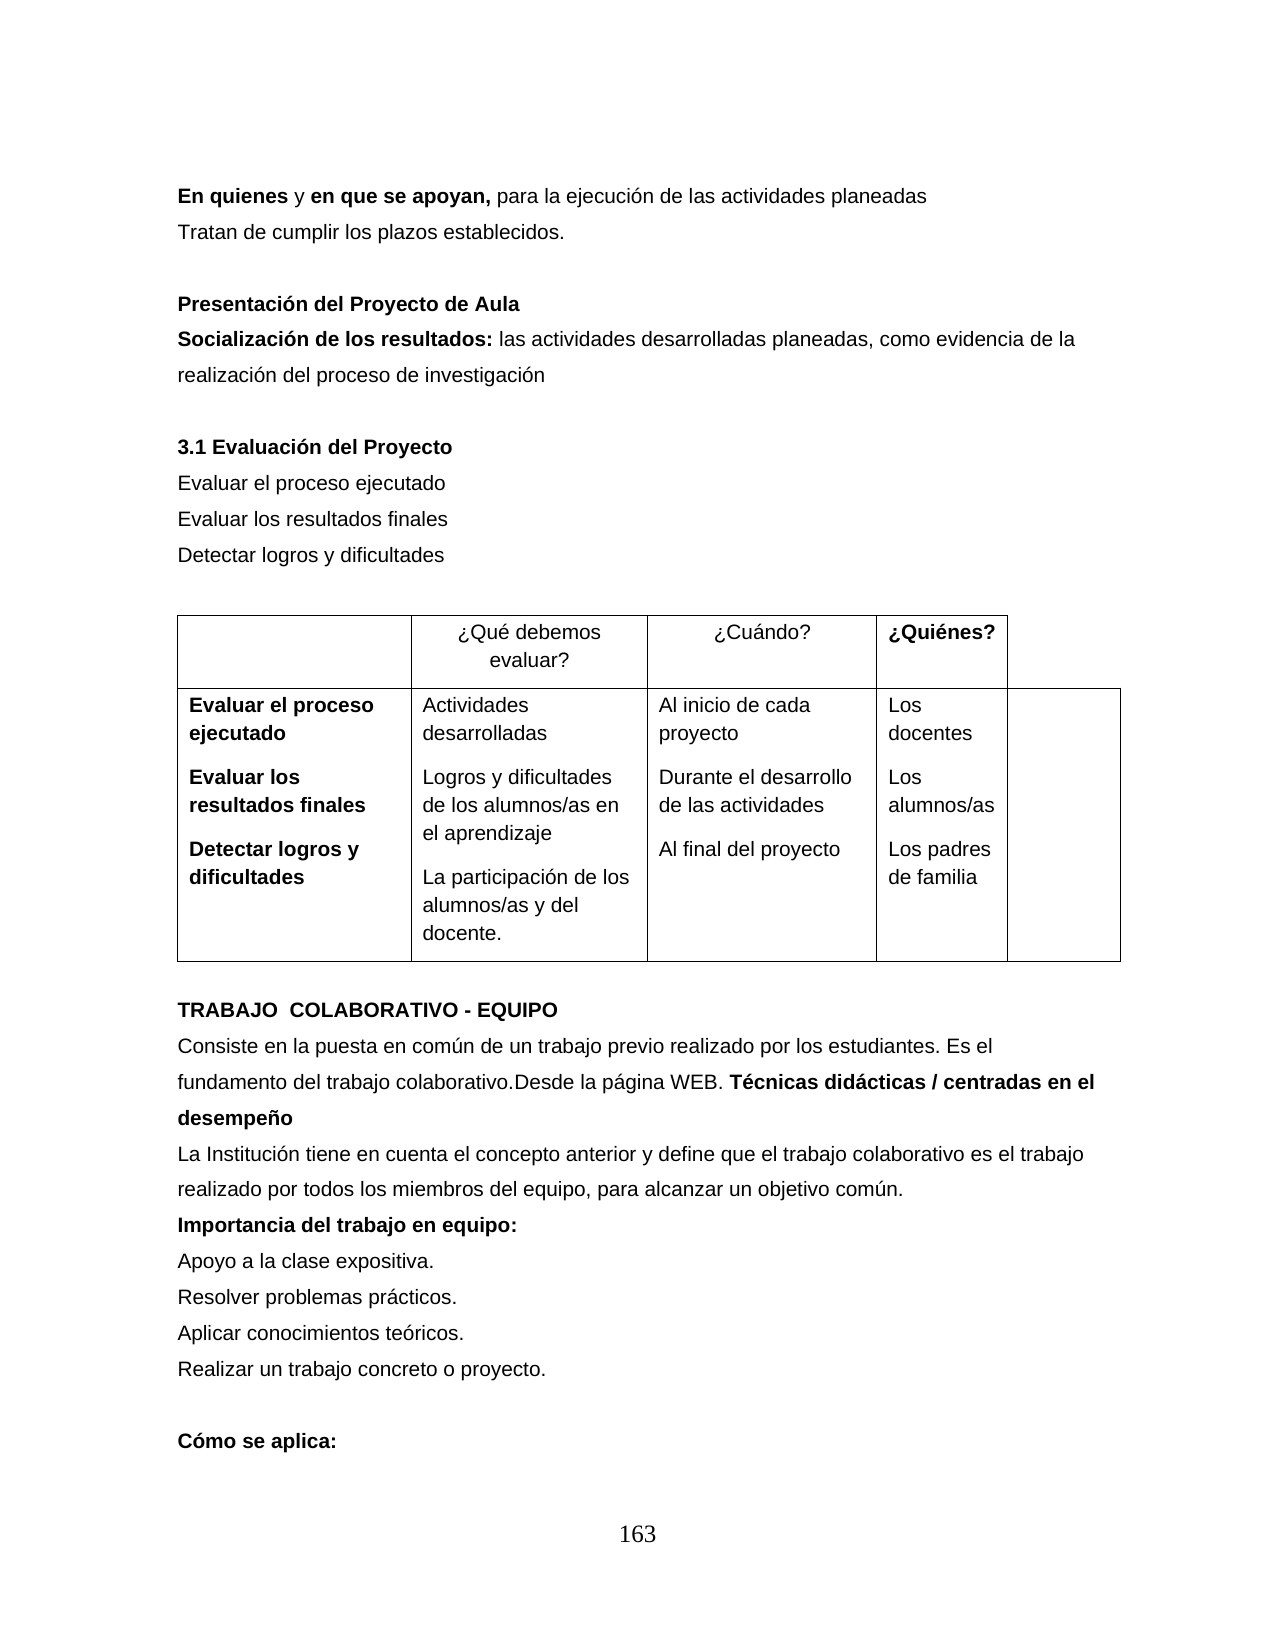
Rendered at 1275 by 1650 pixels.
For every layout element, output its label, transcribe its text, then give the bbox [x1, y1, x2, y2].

text Cómo se aplica: [177, 1429, 1098, 1453]
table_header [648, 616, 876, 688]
text Resolver problemas prácticos. [177, 1285, 1098, 1309]
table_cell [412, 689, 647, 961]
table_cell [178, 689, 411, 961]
text Socialización de los resultados: las actividades desarrolladas planeadas, como evidencia de la realización del proceso de investigación [177, 327, 1098, 387]
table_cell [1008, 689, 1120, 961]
text Consiste en la puesta en común de un trabajo previo realizado por los estudiantes. Es el fundamento del trabajo colaborativo.Desde la página WEB. Técnicas didácticas / centradas en el desempeño [177, 1033, 1098, 1129]
text Importancia del trabajo en equipo: [177, 1213, 1098, 1237]
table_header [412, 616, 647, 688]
text TRABAJO COLABORATIVO - EQUIPO [177, 998, 1098, 1022]
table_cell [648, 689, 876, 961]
text Presentación del Proyecto de Aula [177, 291, 1098, 315]
text Apoyo a la clase expositiva. [177, 1249, 1098, 1273]
text En quienes y en que se apoyan, para la ejecución de las actividades planeadas [177, 183, 1098, 207]
text Evaluar el proceso ejecutado [177, 471, 1098, 495]
text Detectar logros y dificultades [177, 543, 1098, 567]
text Evaluar los resultados finales [177, 507, 1098, 531]
text 3.1 Evaluación del Proyecto [177, 435, 1098, 459]
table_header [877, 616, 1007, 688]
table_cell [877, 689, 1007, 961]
text La Institución tiene en cuenta el concepto anterior y define que el trabajo colaborativo es el trabajo realizado por todos los miembros del equipo, para alcanzar un objetivo común. [177, 1141, 1098, 1201]
text Aplicar conocimientos teóricos. [177, 1321, 1098, 1345]
text Tratan de cumplir los plazos establecidos. [177, 219, 1098, 243]
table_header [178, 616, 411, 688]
text Realizar un trabajo concreto o proyecto. [177, 1357, 1098, 1381]
